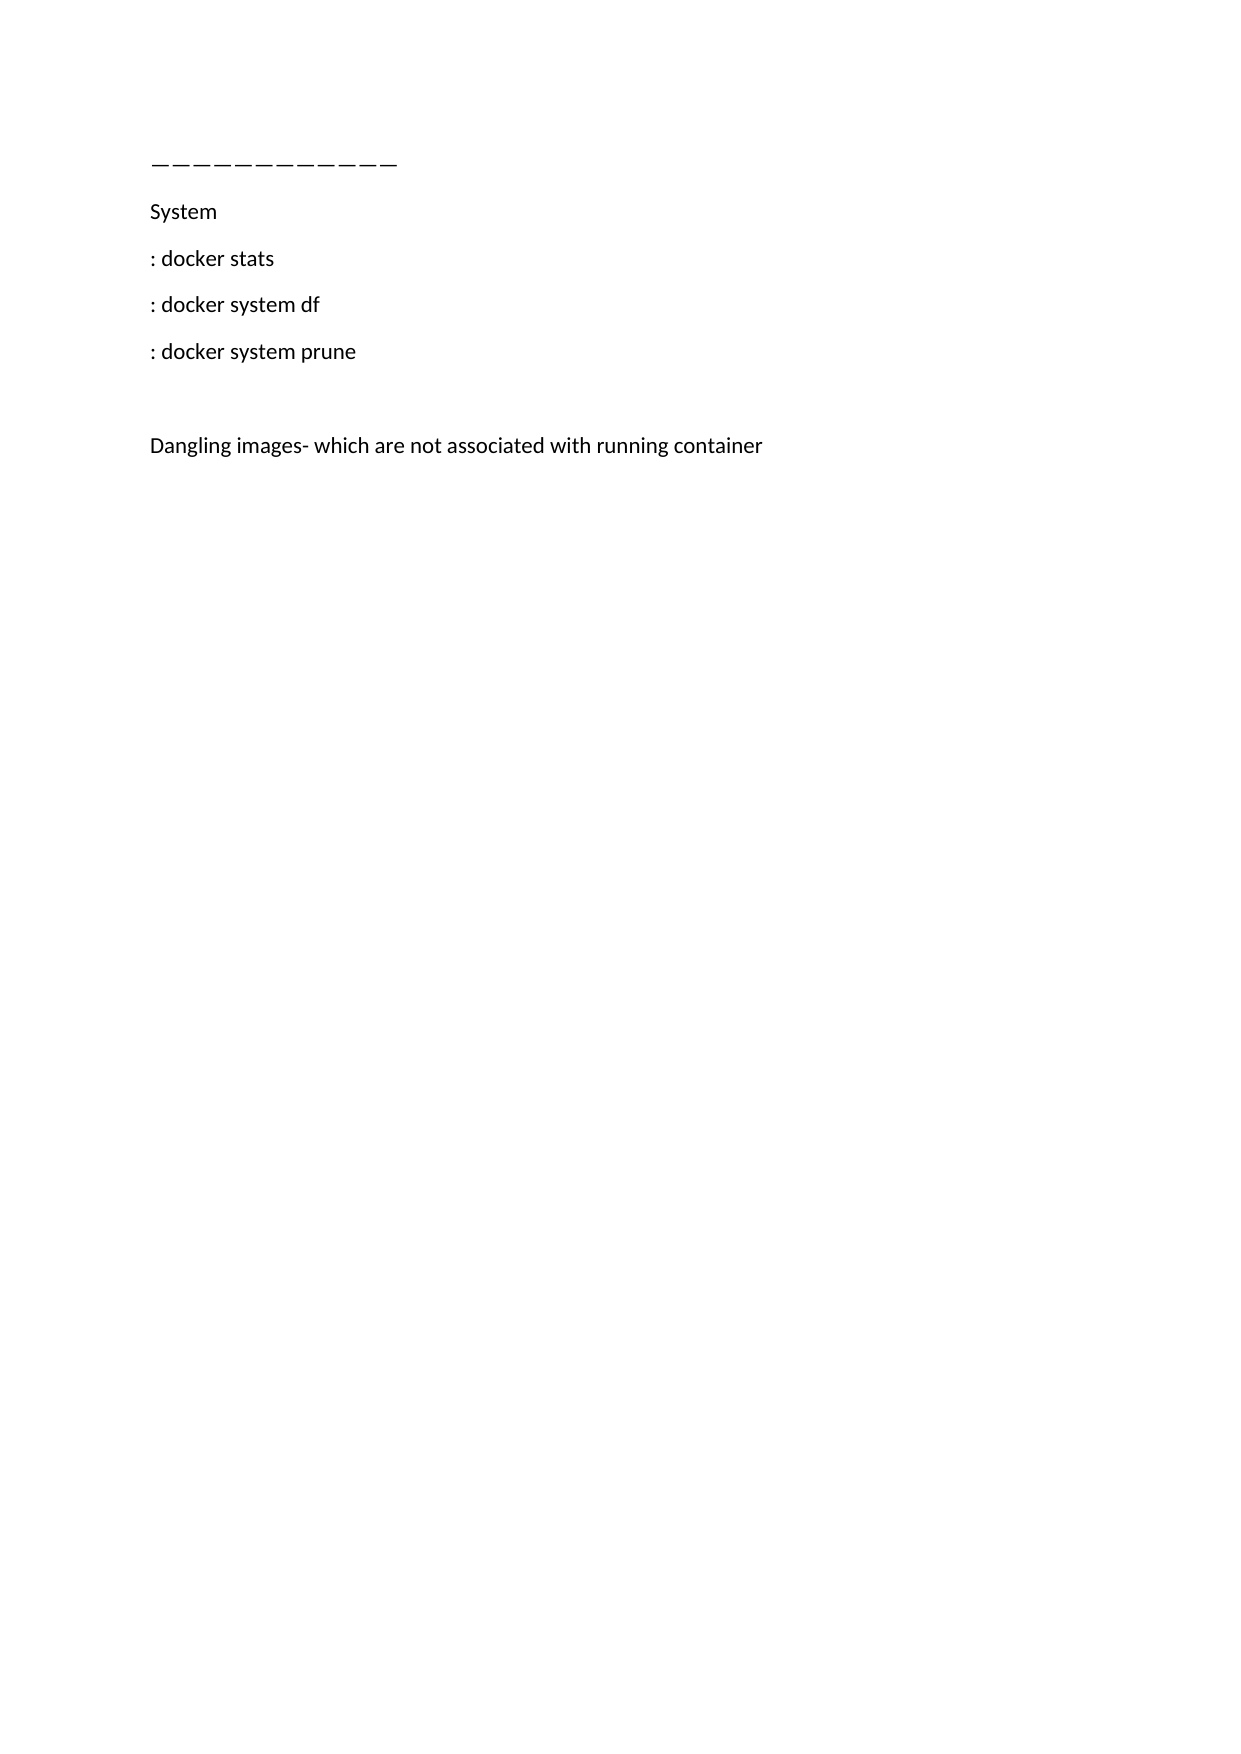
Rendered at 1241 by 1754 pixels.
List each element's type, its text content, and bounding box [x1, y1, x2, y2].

text : docker stats [150, 244, 1090, 272]
text : docker system prune [150, 337, 1090, 366]
text : docker system df [150, 291, 1090, 319]
text ———————————— [150, 150, 1090, 178]
text Dangling images- which are not associated with running container [150, 431, 1090, 459]
text System [150, 197, 1090, 225]
